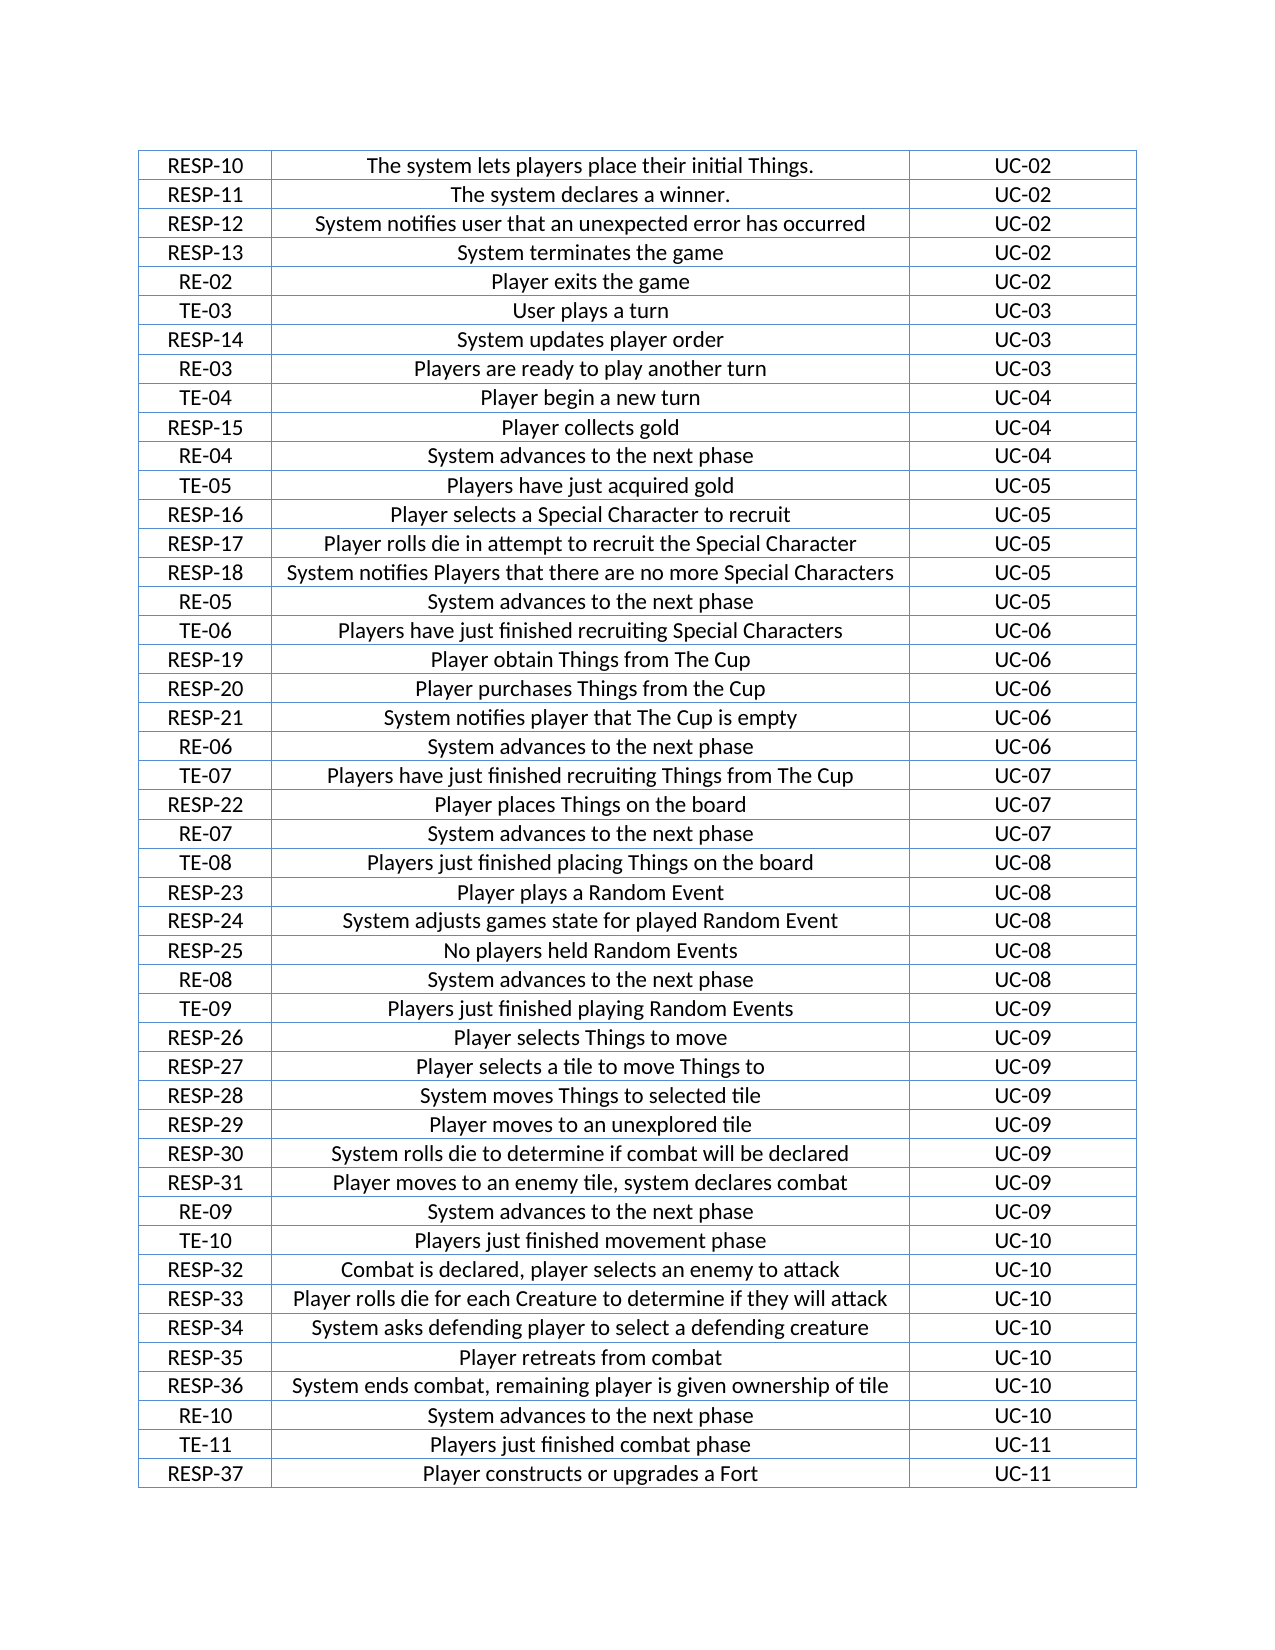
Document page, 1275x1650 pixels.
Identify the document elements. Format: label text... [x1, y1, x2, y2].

table_cell RESP-13 [139, 238, 271, 266]
table_cell Player constructs or upgrades a Fort [272, 1459, 909, 1487]
table_cell Player exits the game [272, 267, 909, 295]
table_cell UC-06 [910, 645, 1136, 673]
table_cell UC-09 [910, 1168, 1136, 1196]
table_cell UC-09 [910, 1052, 1136, 1080]
table_cell RE-09 [139, 1197, 271, 1225]
table_cell RESP-26 [139, 1023, 271, 1051]
table_cell System notifies user that an unexpected error has occurred [272, 209, 909, 237]
table_cell UC-05 [910, 529, 1136, 557]
table_cell UC-06 [910, 703, 1136, 731]
table_cell Player rolls die for each Creature to determine if they will attack [272, 1285, 909, 1312]
table_cell UC-10 [910, 1314, 1136, 1342]
table_cell Player rolls die in attempt to recruit the Special Character [272, 529, 909, 557]
table_cell Players just finished movement phase [272, 1226, 909, 1254]
table_cell RESP-24 [139, 907, 271, 935]
table_cell RE-05 [139, 587, 271, 615]
table_cell System asks defending player to select a defending creature [272, 1314, 909, 1342]
table_cell UC-06 [910, 674, 1136, 702]
table_cell System advances to the next phase [272, 820, 909, 847]
table_cell RESP-22 [139, 790, 271, 818]
table_cell System terminates the game [272, 238, 909, 266]
table_cell RESP-20 [139, 674, 271, 702]
table_cell UC-02 [910, 209, 1136, 237]
table_cell TE-07 [139, 761, 271, 789]
table_cell Players just finished combat phase [272, 1430, 909, 1458]
table_cell TE-10 [139, 1226, 271, 1254]
table_cell UC-02 [910, 238, 1136, 266]
table_cell System advances to the next phase [272, 1401, 909, 1429]
table_cell RESP-36 [139, 1372, 271, 1400]
table_cell RESP-21 [139, 703, 271, 731]
table_cell UC-08 [910, 849, 1136, 877]
table_cell Player moves to an unexplored tile [272, 1110, 909, 1138]
table_cell The system lets players place their initial Things. [272, 151, 909, 179]
table_cell RE-07 [139, 820, 271, 847]
table_cell Player purchases Things from the Cup [272, 674, 909, 702]
table_cell The system declares a winner. [272, 180, 909, 208]
table_cell RESP-35 [139, 1343, 271, 1371]
table_cell Players have just acquired gold [272, 471, 909, 499]
table_cell RESP-17 [139, 529, 271, 557]
table_cell Players have just finished recruiting Things from The Cup [272, 761, 909, 789]
table_cell System advances to the next phase [272, 732, 909, 760]
table_cell UC-09 [910, 1197, 1136, 1225]
table_cell TE-03 [139, 296, 271, 324]
table_cell RE-06 [139, 732, 271, 760]
table_cell System rolls die to determine if combat will be declared [272, 1139, 909, 1167]
table_cell UC-07 [910, 820, 1136, 847]
table_cell System advances to the next phase [272, 1197, 909, 1225]
table_cell UC-03 [910, 325, 1136, 353]
table_cell Players have just finished recruiting Special Characters [272, 616, 909, 644]
table_cell UC-11 [910, 1430, 1136, 1458]
table_cell RE-02 [139, 267, 271, 295]
table_cell Players just finished playing Random Events [272, 994, 909, 1022]
table_cell System adjusts games state for played Random Event [272, 907, 909, 935]
table_cell RESP-27 [139, 1052, 271, 1080]
table_cell UC-04 [910, 413, 1136, 441]
table_cell UC-09 [910, 1023, 1136, 1051]
table_cell Player begin a new turn [272, 384, 909, 412]
table_cell RESP-23 [139, 878, 271, 906]
table_cell RESP-32 [139, 1255, 271, 1283]
table_cell Player obtain Things from The Cup [272, 645, 909, 673]
table_cell RESP-33 [139, 1285, 271, 1312]
table_cell TE-05 [139, 471, 271, 499]
table_cell RE-04 [139, 442, 271, 470]
table_cell UC-05 [910, 500, 1136, 528]
table_cell UC-10 [910, 1255, 1136, 1283]
table_cell UC-09 [910, 994, 1136, 1022]
table_cell User plays a turn [272, 296, 909, 324]
table_cell RESP-15 [139, 413, 271, 441]
table_cell UC-08 [910, 936, 1136, 964]
table_cell RESP-18 [139, 558, 271, 586]
table_cell System advances to the next phase [272, 965, 909, 993]
table_cell Player selects a tile to move Things to [272, 1052, 909, 1080]
table_cell TE-11 [139, 1430, 271, 1458]
table_cell UC-10 [910, 1401, 1136, 1429]
table_cell RESP-11 [139, 180, 271, 208]
table_cell Player plays a Random Event [272, 878, 909, 906]
table_cell UC-11 [910, 1459, 1136, 1487]
table_cell UC-02 [910, 267, 1136, 295]
table_cell RESP-34 [139, 1314, 271, 1342]
table_cell Player retreats from combat [272, 1343, 909, 1371]
table_cell RESP-19 [139, 645, 271, 673]
table_cell Player selects a Special Character to recruit [272, 500, 909, 528]
table_cell System updates player order [272, 325, 909, 353]
table_cell UC-04 [910, 442, 1136, 470]
table_cell UC-09 [910, 1081, 1136, 1109]
table_cell TE-04 [139, 384, 271, 412]
table_cell UC-09 [910, 1110, 1136, 1138]
table_cell RESP-37 [139, 1459, 271, 1487]
table_cell System ends combat, remaining player is given ownership of tile [272, 1372, 909, 1400]
table_cell UC-10 [910, 1285, 1136, 1312]
table_cell System notifies player that The Cup is empty [272, 703, 909, 731]
table_cell Player selects Things to move [272, 1023, 909, 1051]
table_cell TE-06 [139, 616, 271, 644]
table_cell UC-06 [910, 732, 1136, 760]
table_cell UC-10 [910, 1226, 1136, 1254]
table_cell Player collects gold [272, 413, 909, 441]
table_cell UC-04 [910, 384, 1136, 412]
table_cell UC-05 [910, 471, 1136, 499]
table_cell RE-03 [139, 355, 271, 382]
table_cell RESP-12 [139, 209, 271, 237]
table_cell Players just finished placing Things on the board [272, 849, 909, 877]
table_cell UC-08 [910, 907, 1136, 935]
table_cell System moves Things to selected tile [272, 1081, 909, 1109]
table_cell RESP-25 [139, 936, 271, 964]
table_cell Player moves to an enemy tile, system declares combat [272, 1168, 909, 1196]
table_cell RESP-10 [139, 151, 271, 179]
table_cell TE-09 [139, 994, 271, 1022]
table_cell Players are ready to play another turn [272, 355, 909, 382]
table_cell Player places Things on the board [272, 790, 909, 818]
table_cell RE-08 [139, 965, 271, 993]
table_cell No players held Random Events [272, 936, 909, 964]
table_cell UC-02 [910, 180, 1136, 208]
table_cell UC-02 [910, 151, 1136, 179]
table_cell UC-10 [910, 1343, 1136, 1371]
table_cell UC-07 [910, 790, 1136, 818]
table_cell RESP-31 [139, 1168, 271, 1196]
table_cell UC-08 [910, 965, 1136, 993]
table_cell UC-05 [910, 587, 1136, 615]
table_cell TE-08 [139, 849, 271, 877]
table_cell RESP-28 [139, 1081, 271, 1109]
table_cell RESP-29 [139, 1110, 271, 1138]
table_cell UC-07 [910, 761, 1136, 789]
table_cell System notifies Players that there are no more Special Characters [272, 558, 909, 586]
table_cell UC-10 [910, 1372, 1136, 1400]
table_cell RESP-14 [139, 325, 271, 353]
table_cell UC-08 [910, 878, 1136, 906]
table_cell System advances to the next phase [272, 587, 909, 615]
table_cell UC-05 [910, 558, 1136, 586]
table_cell UC-03 [910, 296, 1136, 324]
table_cell RESP-16 [139, 500, 271, 528]
table_cell Combat is declared, player selects an enemy to attack [272, 1255, 909, 1283]
table_cell RESP-30 [139, 1139, 271, 1167]
table_cell UC-09 [910, 1139, 1136, 1167]
table_cell UC-03 [910, 355, 1136, 382]
table_cell System advances to the next phase [272, 442, 909, 470]
table_cell UC-06 [910, 616, 1136, 644]
table_cell RE-10 [139, 1401, 271, 1429]
